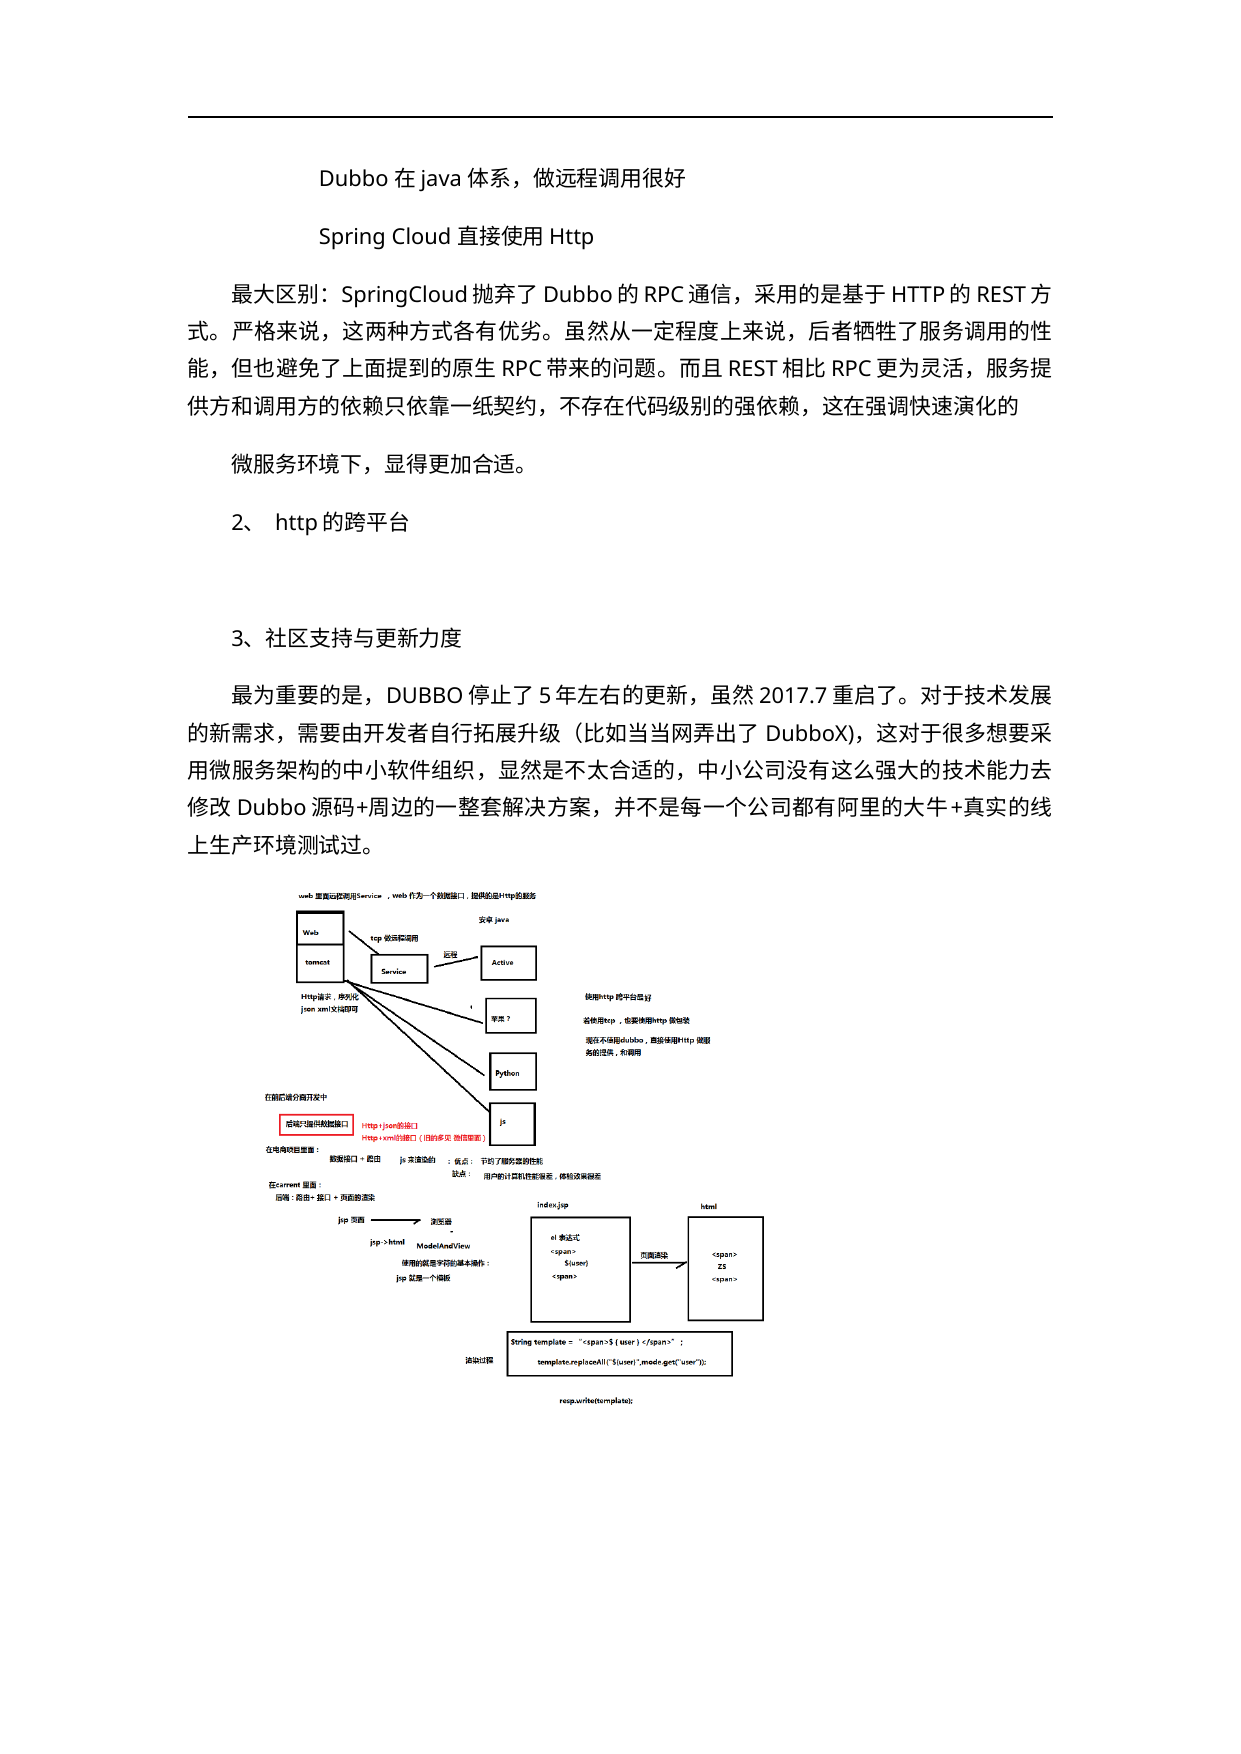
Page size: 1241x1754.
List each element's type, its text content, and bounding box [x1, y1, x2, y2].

picture [231, 885, 1097, 1470]
text 最为重要的是，DUBBO停止了5年左右的更新，虽然2017.7重启了。对于技术发展的新需求，需要由开发者自行拓展升级（比如当当网弄出了DubboX)，这对于很多想要采用微服务架构的中小软件组织，显然是不太合适的，中小公司没有这么强大的技术能力去修改Dubbo源码+周边的一整套解决方案，并不是每一个公司都有阿里的大牛+真实的线上生产环境测试过。 [187, 678, 1053, 860]
text 3、社区支持与更新力度 [187, 620, 1053, 653]
text Dubbo 在java 体系，做远程调用很好 [187, 161, 1053, 193]
text 微服务环境下，显得更加合适。 [187, 446, 1053, 479]
text Spring Cloud 直接使用Http [187, 218, 1053, 251]
text 最大区别：SpringCloud抛弃了Dubbo的RPC通信，采用的是基于HTTP的REST方式。严格来说，这两种方式各有优劣。虽然从一定程度上来说，后者牺牲了服务调用的性能，但也避免了上面提到的原生RPC带来的问题。而且REST相比RPC更为灵活，服务提供方和调用方的依赖只依靠一纸契约，不存在代码级别的强依赖，这在强调快速演化的 [187, 277, 1053, 421]
text 2、 http的跨平台 [187, 504, 1053, 537]
